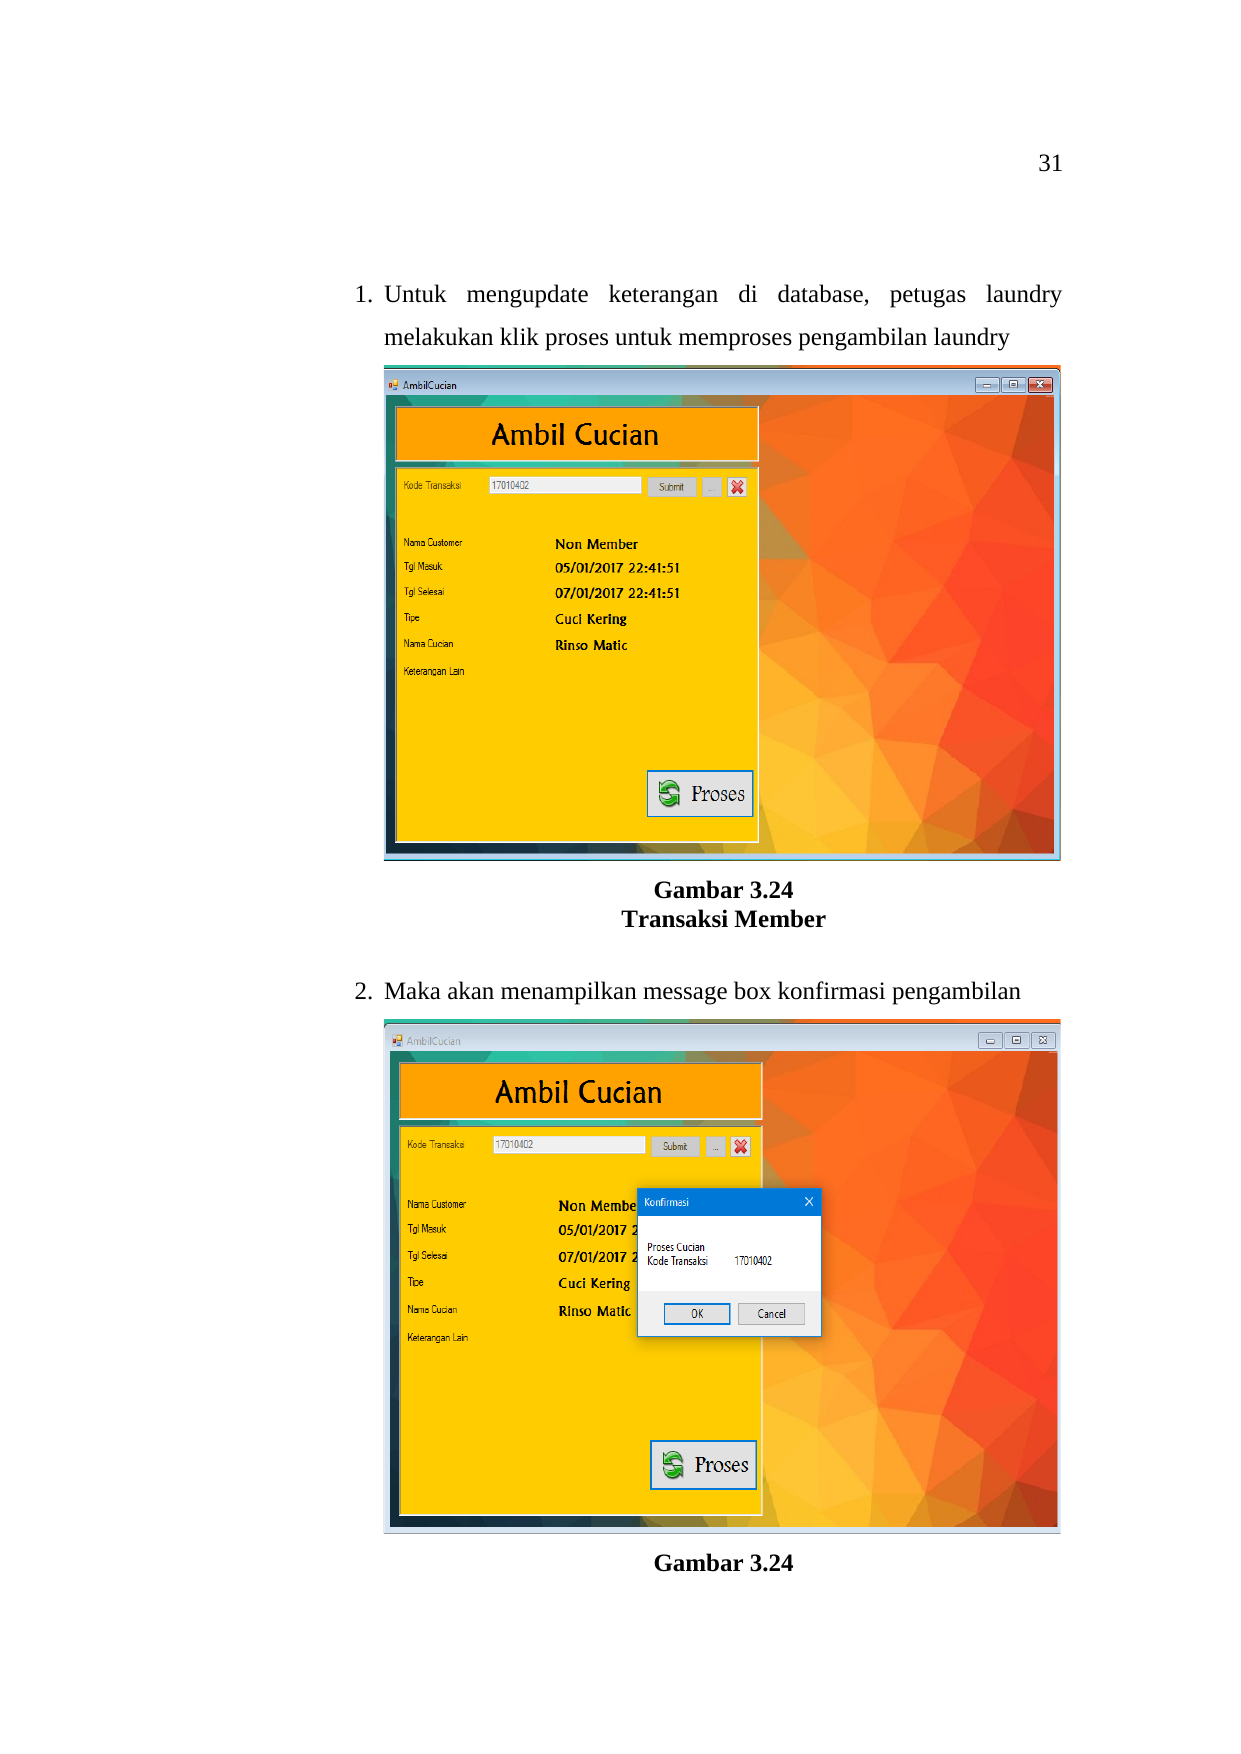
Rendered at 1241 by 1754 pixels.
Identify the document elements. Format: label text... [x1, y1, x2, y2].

list Untuk mengupdate keterangan di database, petugas laundry melakukan klik proses untuk memproses pengambilan laundry [354, 279, 1063, 351]
text Gambar 3.24 [384, 875, 1063, 904]
list Maka akan menampilkan message box konfirmasi pengambilan [354, 976, 1063, 1005]
picture [383, 1019, 1061, 1534]
text Gambar 3.24 [384, 1548, 1063, 1577]
picture [383, 365, 1061, 861]
text Transaksi Member [384, 904, 1063, 933]
